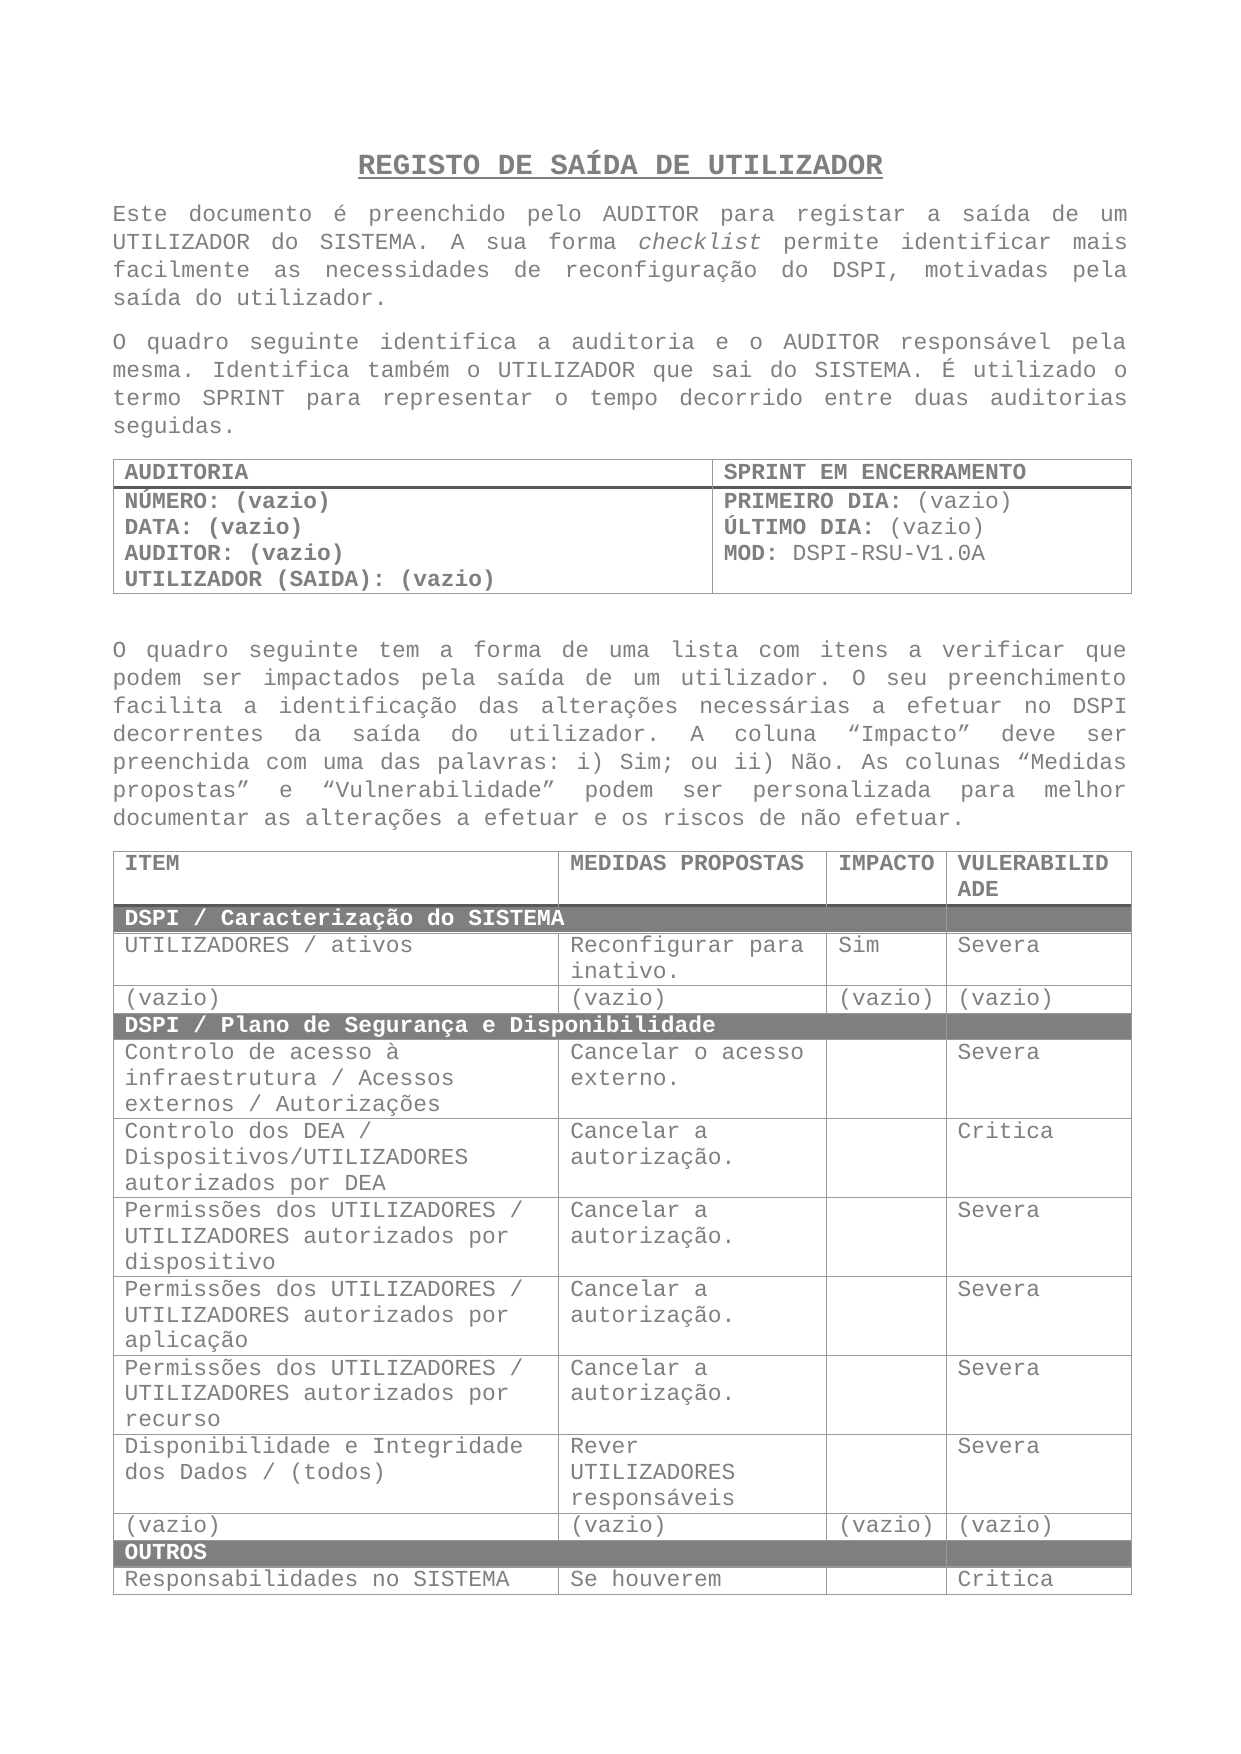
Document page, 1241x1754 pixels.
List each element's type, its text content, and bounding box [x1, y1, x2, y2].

text O quadro seguinte tem a forma de uma lista com itens a verificar que podem ser impactados pela saída de um utilizador. O seu preenchimento facilita a identificação das alterações necessárias a efetuar no DSPI decorrentes da saída do utilizador. A coluna “Impacto” deve ser preenchida com uma das palavras: i) Sim; ou ii) Não. As colunas “Medidas propostas” e “Vulnerabilidade” podem ser personalizada para melhor documentar as alterações a efetuar e os riscos de não efetuar. [112, 638, 1128, 832]
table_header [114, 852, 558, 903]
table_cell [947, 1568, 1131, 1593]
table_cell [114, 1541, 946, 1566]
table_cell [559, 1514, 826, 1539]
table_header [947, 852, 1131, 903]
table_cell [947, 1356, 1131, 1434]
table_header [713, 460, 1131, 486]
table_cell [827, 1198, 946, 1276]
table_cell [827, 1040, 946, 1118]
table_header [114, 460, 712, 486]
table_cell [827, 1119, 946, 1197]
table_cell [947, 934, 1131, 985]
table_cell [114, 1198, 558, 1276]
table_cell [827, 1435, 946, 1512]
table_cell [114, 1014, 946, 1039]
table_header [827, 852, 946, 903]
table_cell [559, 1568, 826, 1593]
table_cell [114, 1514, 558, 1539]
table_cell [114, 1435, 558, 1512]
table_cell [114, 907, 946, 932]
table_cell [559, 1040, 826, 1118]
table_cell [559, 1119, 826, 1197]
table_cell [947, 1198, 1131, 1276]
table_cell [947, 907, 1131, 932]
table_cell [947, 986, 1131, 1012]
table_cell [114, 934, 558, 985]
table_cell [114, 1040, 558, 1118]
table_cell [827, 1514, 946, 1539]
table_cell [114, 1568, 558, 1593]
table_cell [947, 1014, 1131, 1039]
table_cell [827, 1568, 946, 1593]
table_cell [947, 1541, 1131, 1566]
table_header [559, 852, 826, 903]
text O quadro seguinte identifica a auditoria e o AUDITOR responsável pela mesma. Identifica também o UTILIZADOR que sai do SISTEMA. É utilizado o termo SPRINT para representar o tempo decorrido entre duas auditorias seguidas. [112, 331, 1128, 440]
text REGISTO DE SAÍDA DE UTILIZADOR [112, 150, 1128, 183]
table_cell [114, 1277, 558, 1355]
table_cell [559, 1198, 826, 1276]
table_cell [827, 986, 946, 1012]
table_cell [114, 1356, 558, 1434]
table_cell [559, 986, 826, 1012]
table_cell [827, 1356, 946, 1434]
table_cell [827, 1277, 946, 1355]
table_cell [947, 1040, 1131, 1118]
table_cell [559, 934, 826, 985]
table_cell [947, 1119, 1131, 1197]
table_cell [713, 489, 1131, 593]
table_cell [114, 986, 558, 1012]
text Este documento é preenchido pelo AUDITOR para registar a saída de um UTILIZADOR do SISTEMA. A sua forma checklist permite identificar mais facilmente as necessidades de reconfiguração do DSPI, motivadas pela saída do utilizador. [112, 202, 1128, 312]
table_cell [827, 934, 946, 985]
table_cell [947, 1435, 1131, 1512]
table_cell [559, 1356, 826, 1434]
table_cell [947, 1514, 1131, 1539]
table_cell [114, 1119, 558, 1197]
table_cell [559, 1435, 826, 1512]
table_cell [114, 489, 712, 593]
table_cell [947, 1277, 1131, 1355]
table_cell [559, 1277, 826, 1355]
